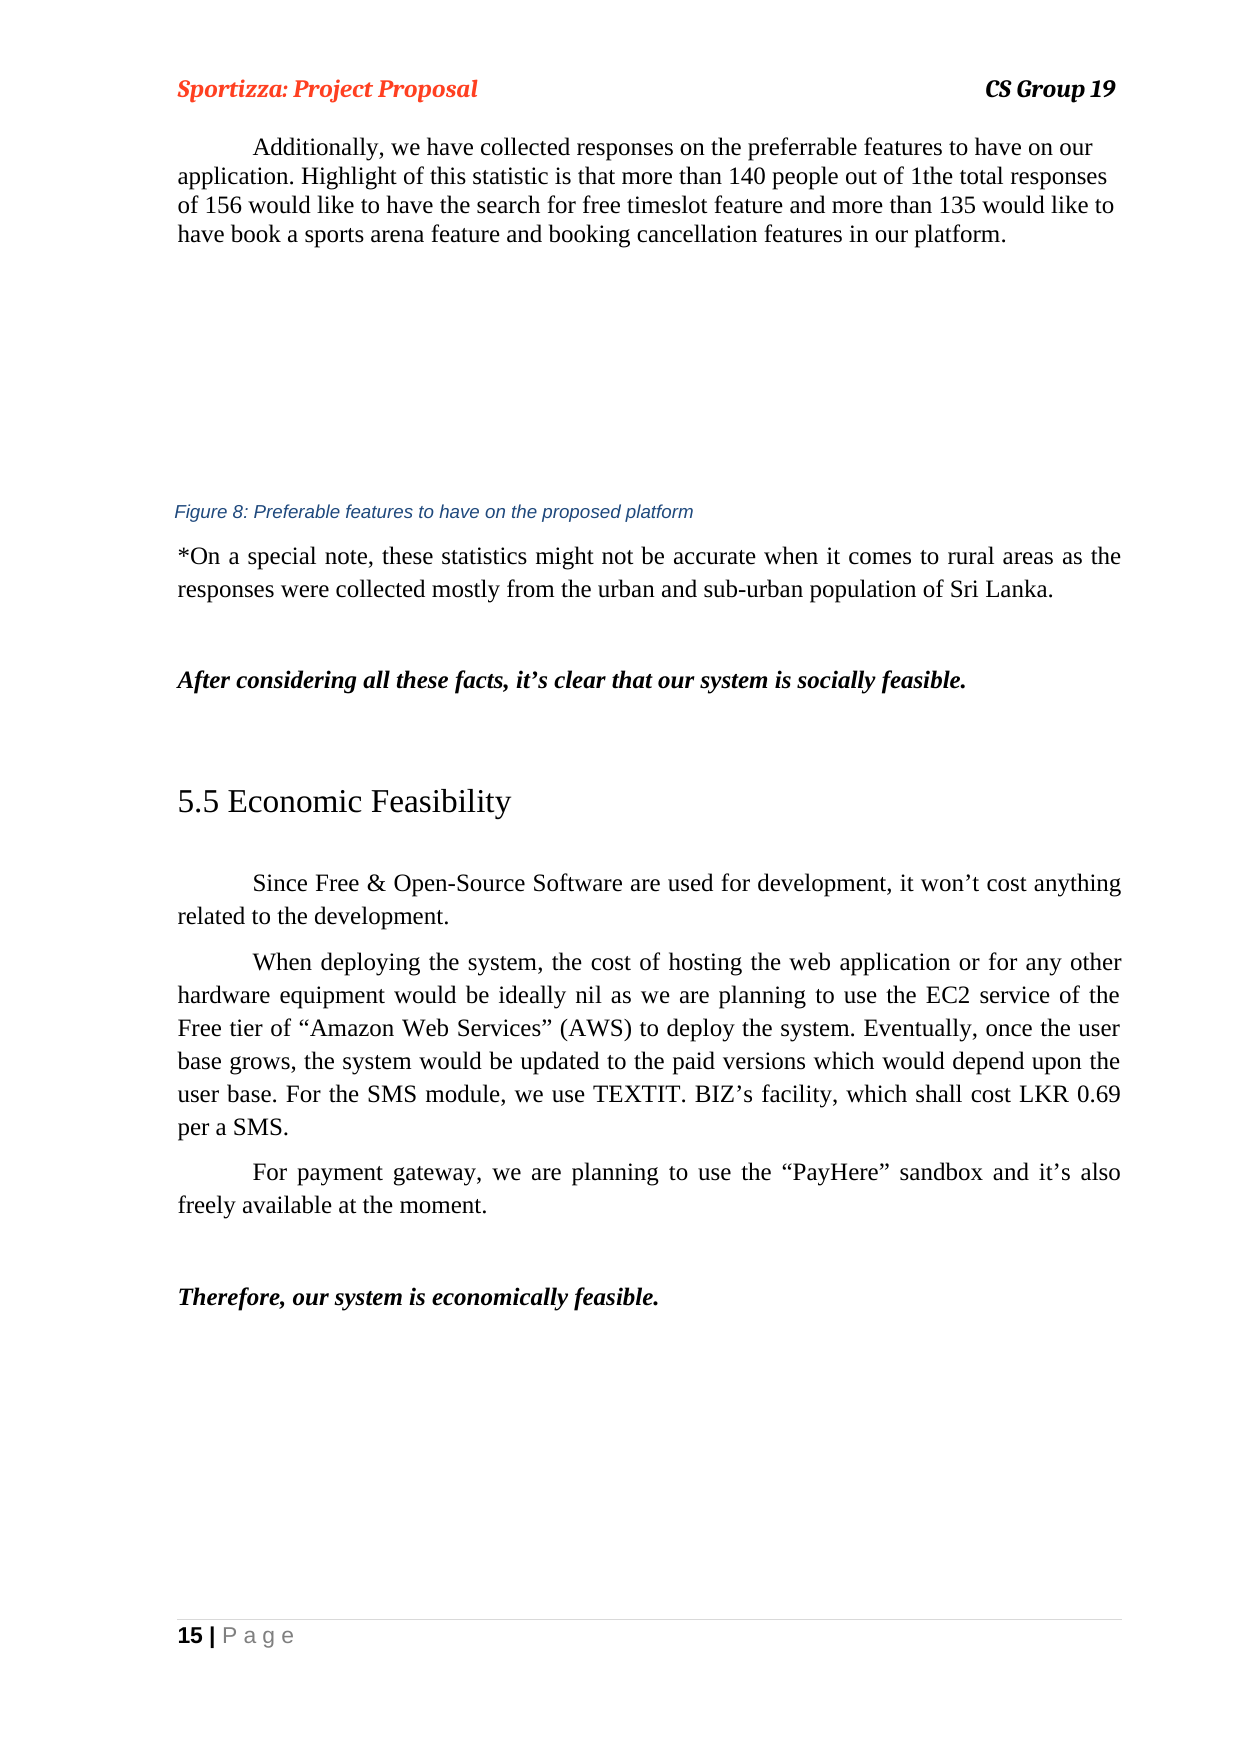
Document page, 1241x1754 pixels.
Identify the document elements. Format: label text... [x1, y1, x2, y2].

text After considering all these facts, it’s clear that our system is socially feasible. [177, 666, 1122, 694]
text Additionally, we have collected responses on the preferrable features to have on our application. Highlight of this statistic is that more than 140 people out of 1the total responses of 156 would like to have the search for free timeslot feature and more than 135 would like to have book a sports arena feature and booking cancellation features in our platform. [177, 132, 1122, 247]
subtitle 5.5 Economic Feasibility [177, 782, 1122, 820]
text *On a special note, these statistics might not be accurate when it comes to rural areas as the responses were collected mostly from the urban and sub-urban population of Sri Lanka. [177, 541, 1122, 603]
text When deploying the system, the cost of hosting the web application or for any other hardware equipment would be ideally nil as we are planning to use the EC2 service of the Free tier of “Amazon Web Services” (AWS) to deploy the system. Eventually, once the user base grows, the system would be updated to the paid versions which would depend upon the user base. For the SMS module, we use TEXTIT. BIZ’s facility, which shall cost LKR 0.69 per a SMS. [177, 947, 1122, 1141]
text Therefore, our system is economically feasible. [177, 1282, 1122, 1310]
text Since Free & Open-Source Software are used for development, it won’t cost anything related to the development. [177, 868, 1122, 930]
text For payment gateway, we are planning to use the “PayHere” sandbox and it’s also freely available at the moment. [177, 1157, 1122, 1219]
